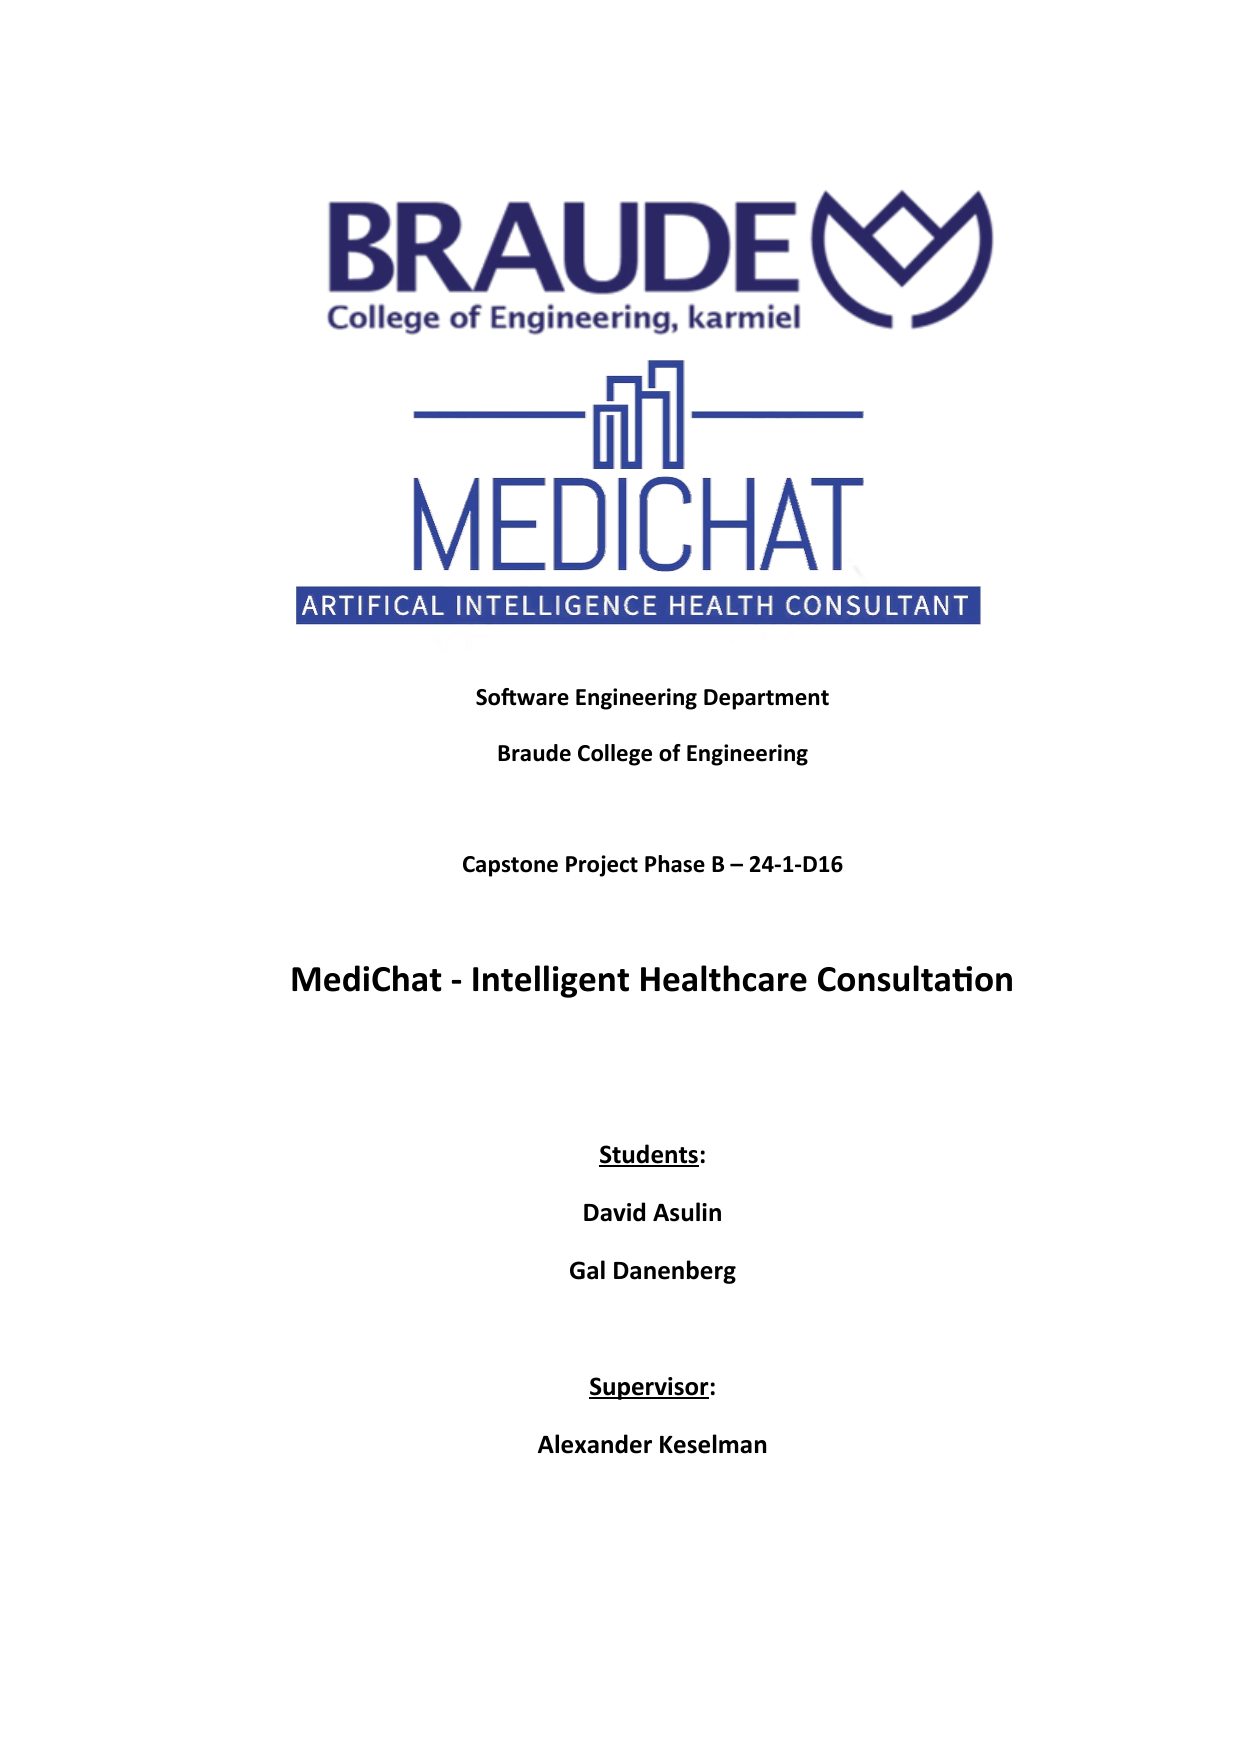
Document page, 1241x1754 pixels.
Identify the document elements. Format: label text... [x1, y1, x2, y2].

text Students: [118, 1137, 1187, 1170]
text MediChat - Intelligent Healthcare Consultation [118, 955, 1187, 1001]
text Capstone Project Phase B – 24-1-D16 [118, 848, 1187, 879]
text Braude College of Engineering [118, 737, 1187, 768]
text David Asulin [118, 1195, 1187, 1228]
text Software Engineering Department [118, 682, 1187, 712]
text Alexander Keselman [118, 1427, 1187, 1460]
text Gal Danenberg [118, 1253, 1187, 1286]
text Supervisor: [118, 1369, 1187, 1402]
picture [254, 175, 1051, 657]
